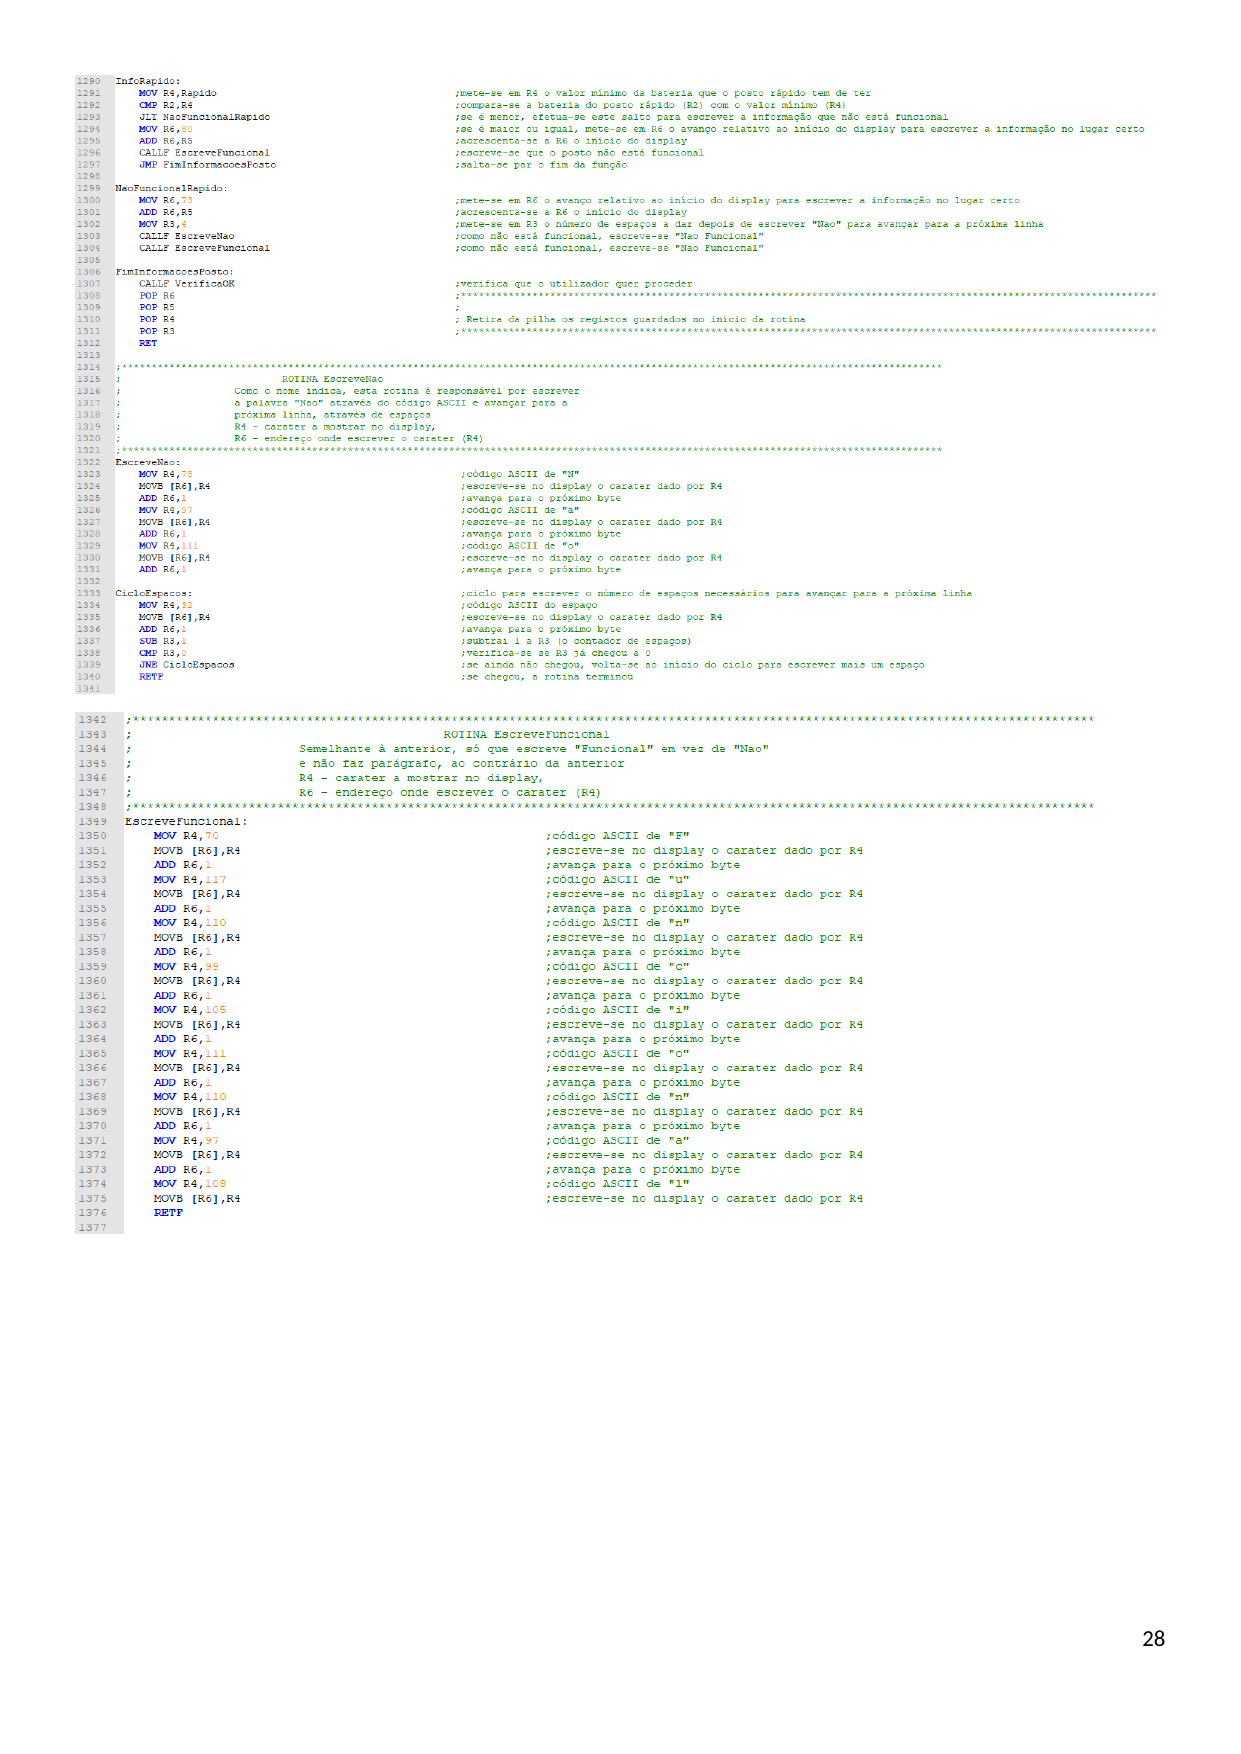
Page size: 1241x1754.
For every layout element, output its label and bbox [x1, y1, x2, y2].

picture [75, 75, 1166, 694]
picture [75, 712, 1166, 1234]
